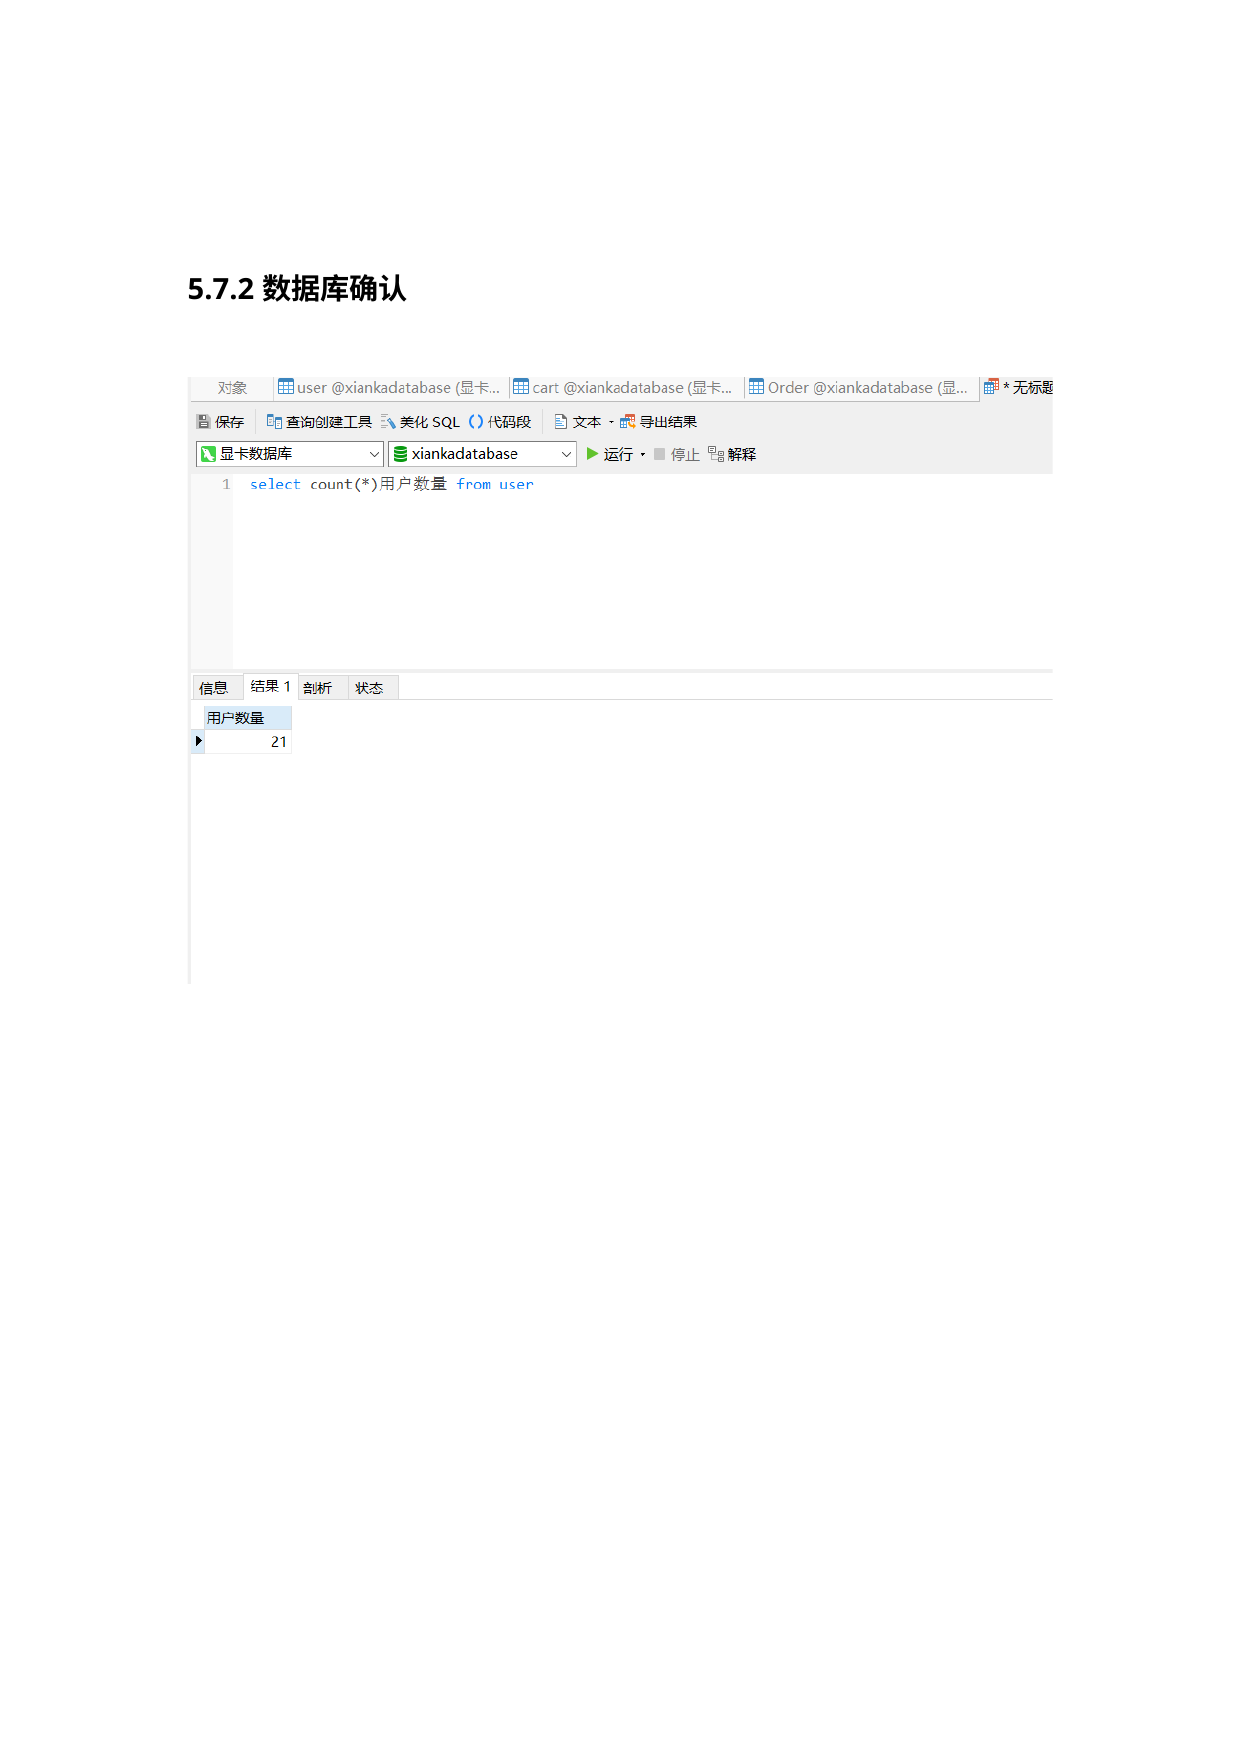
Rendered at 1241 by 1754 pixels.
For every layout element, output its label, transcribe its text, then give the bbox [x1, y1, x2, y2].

subtitle 5.7.2 数据库确认 [187, 254, 1053, 319]
picture [187, 377, 1053, 984]
